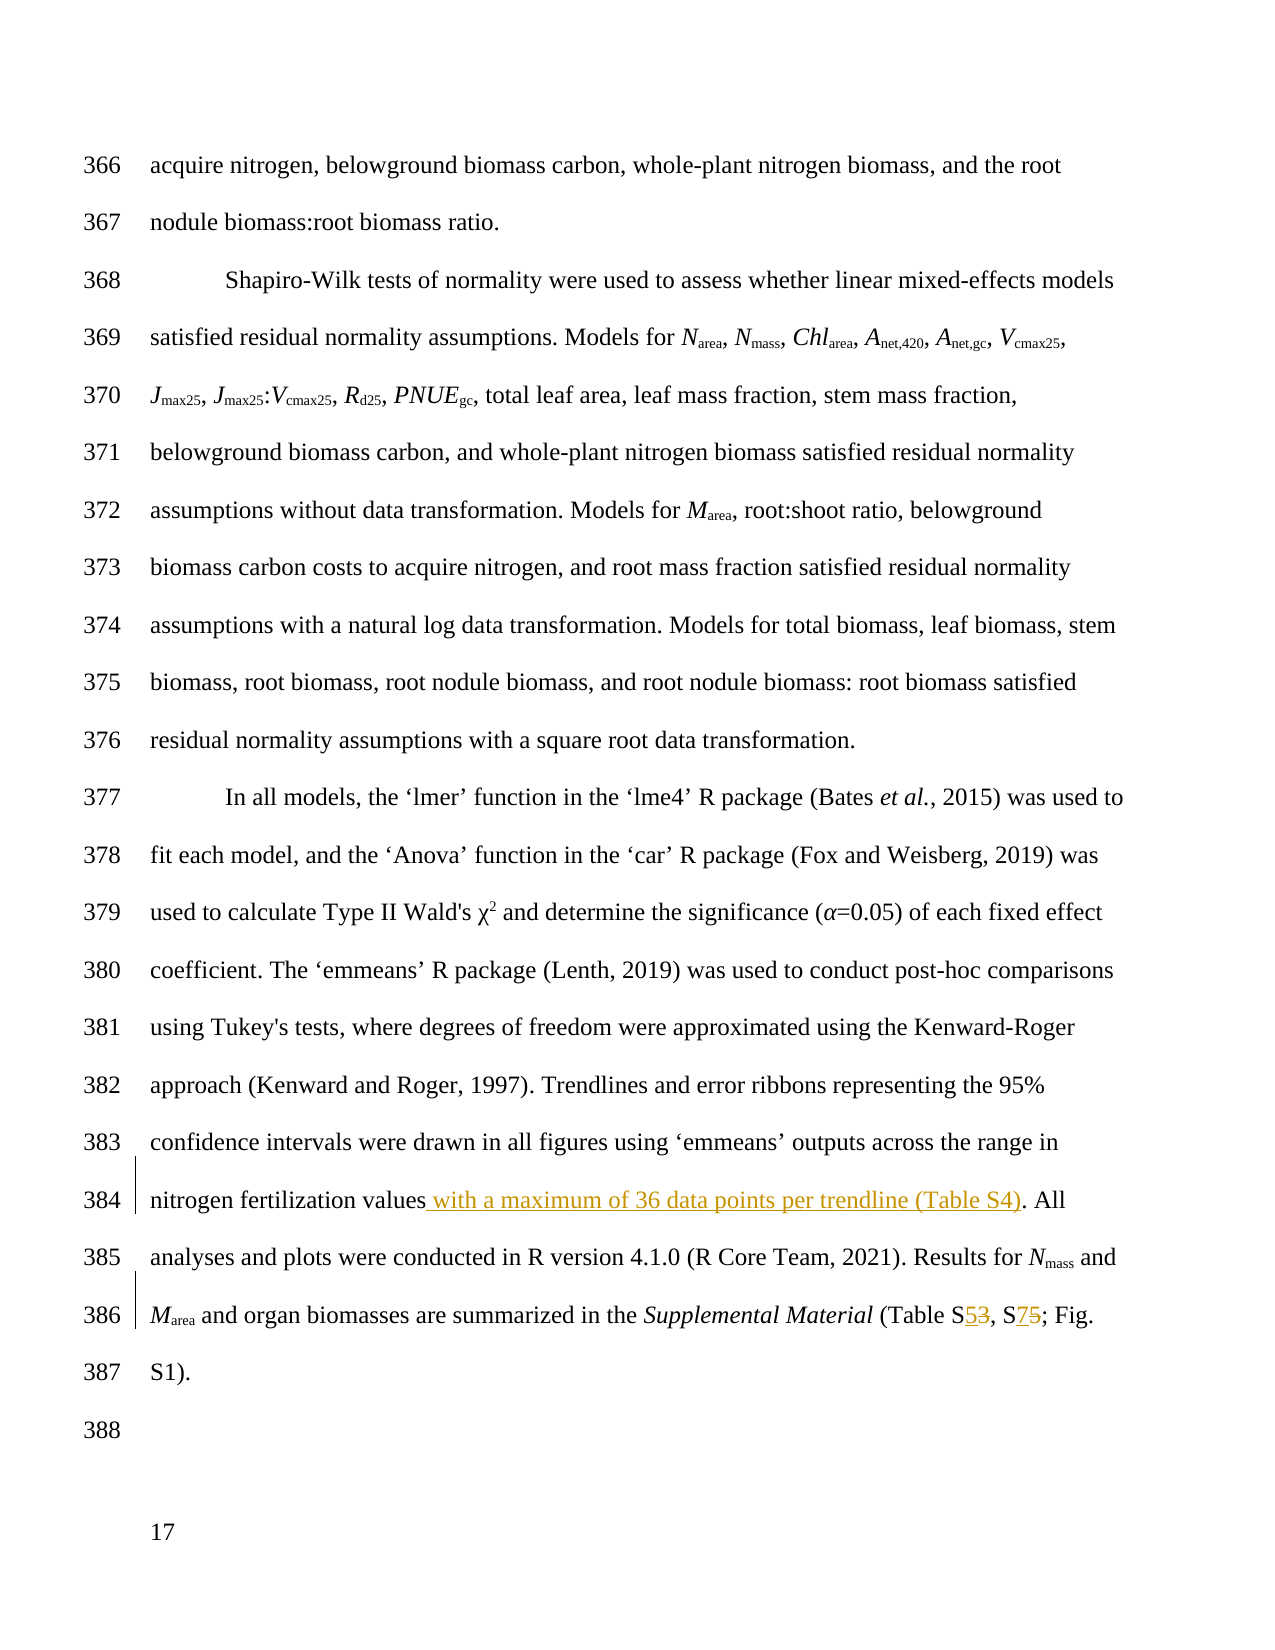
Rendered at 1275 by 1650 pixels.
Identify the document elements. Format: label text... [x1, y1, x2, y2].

text Shapiro-Wilk tests of normality were used to assess whether linear mixed-effects models satisfied residual normality assumptions. Models for Narea, Nmass, Chlarea, Anet,420, Anet,gc, Vcmax25, Jmax25, Jmax25:Vcmax25, Rd25, PNUEgc, total leaf area, leaf mass fraction, stem mass fraction, belowground biomass carbon, and whole-plant nitrogen biomass satisfied residual normality assumptions without data transformation. Models for Marea, root:shoot ratio, belowground biomass carbon costs to acquire nitrogen, and root mass fraction satisfied residual normality assumptions with a natural log data transformation. Models for total biomass, leaf biomass, stem biomass, root biomass, root nodule biomass, and root nodule biomass: root biomass satisfied residual normality assumptions with a square root data transformation. [150, 265, 1125, 754]
text In all models, the ‘lmer’ function in the ‘lme4’ R package was used to fit each model, and the ‘Anova’ function in the ‘car’ R package was used to calculate Type II Wald's χ2 and determine the significance (α=0.05) of each fixed effect coefficient. The ‘emmeans’ R package was used to conduct post-hoc comparisons using Tukey's tests, where degrees of freedom were approximated using the Kenward-Roger approach . Trendlines and error ribbons representing the 95% confidence intervals were drawn in all figures using ‘emmeans’ outputs across the range in nitrogen fertilization values. All analyses and plots were conducted in R version 4.1.0 . Results for Nmass and Marea and organ biomasses are summarized in the Supplemental Material (Table S, S; Fig. S1). [150, 782, 1125, 1386]
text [150, 150, 1125, 236]
